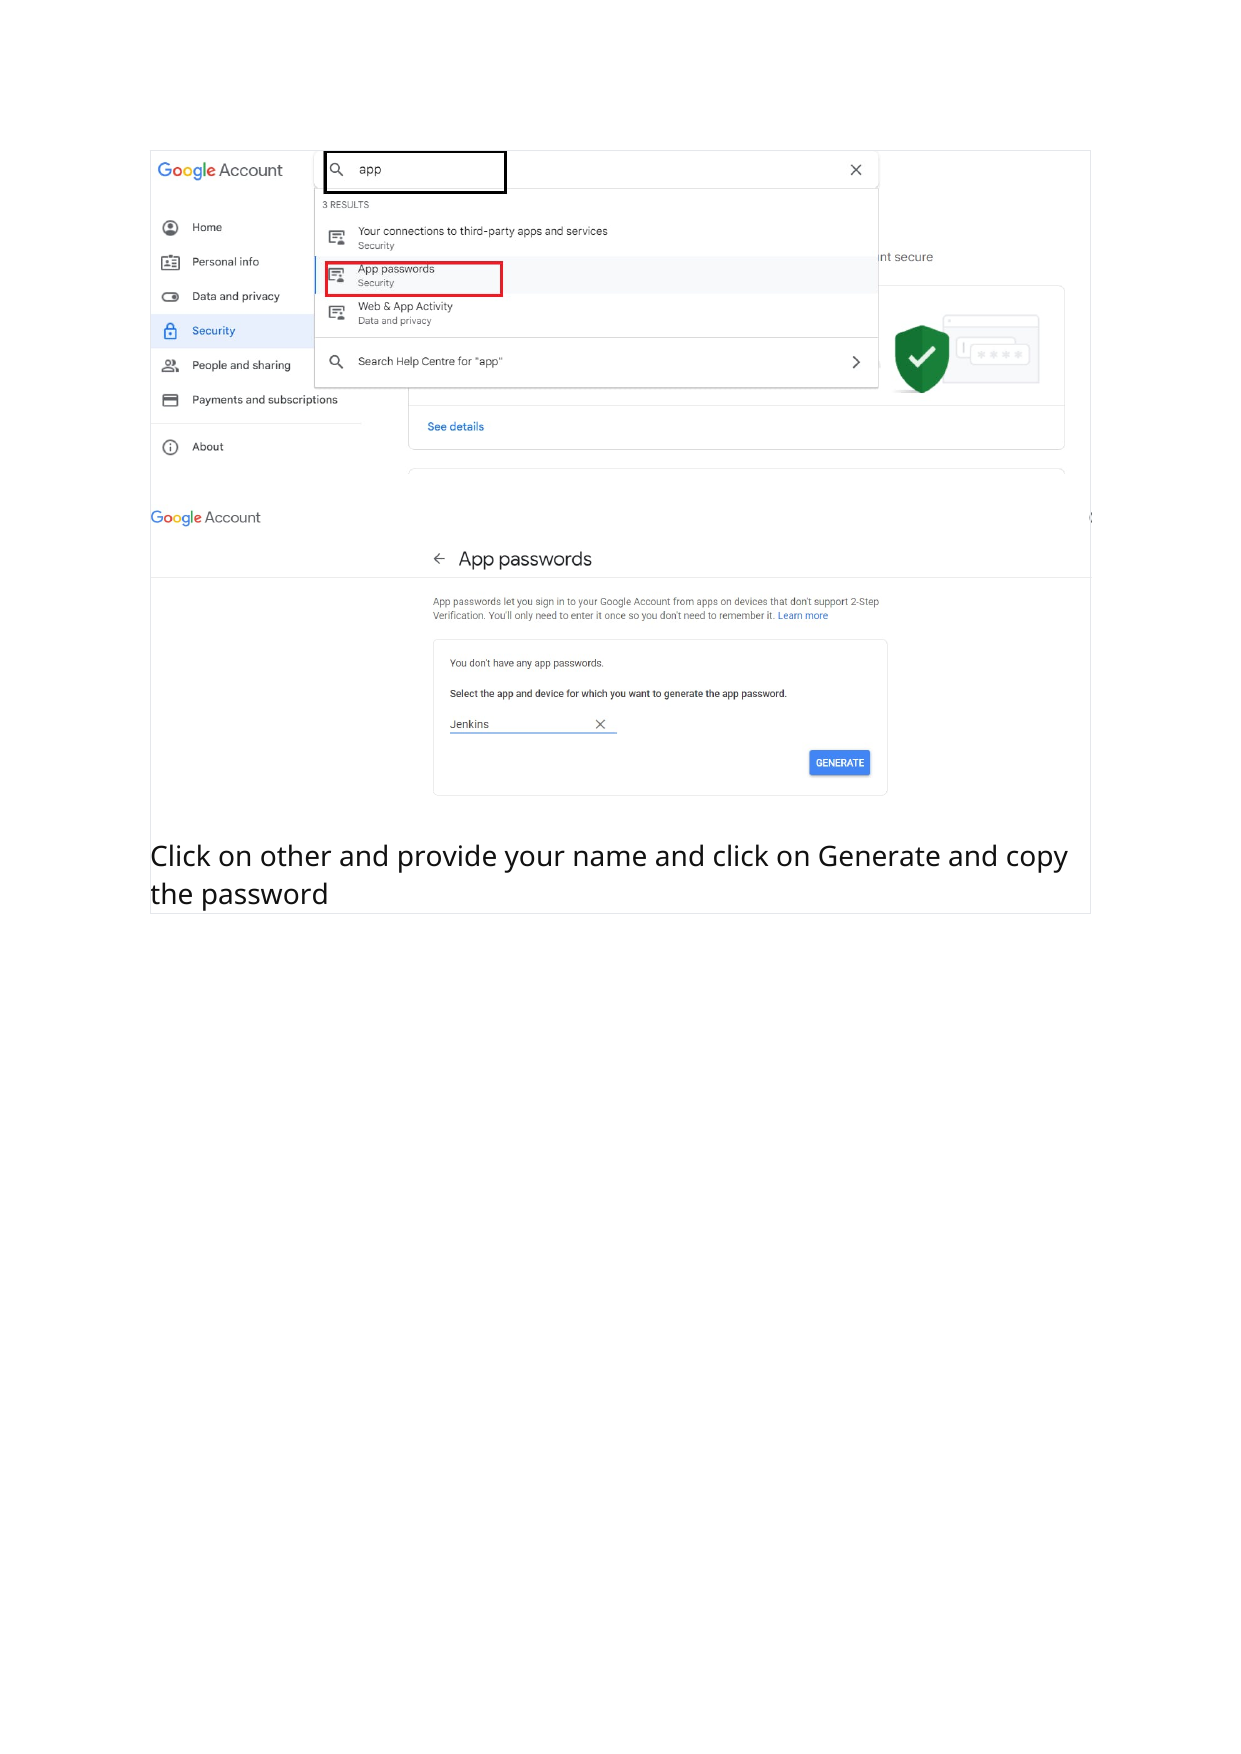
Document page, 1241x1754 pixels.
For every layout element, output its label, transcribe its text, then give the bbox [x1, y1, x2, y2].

picture [151, 504, 1090, 807]
picture [151, 151, 1090, 474]
text Click on other and provide your name and click on Generate and copy the password [151, 836, 1090, 913]
